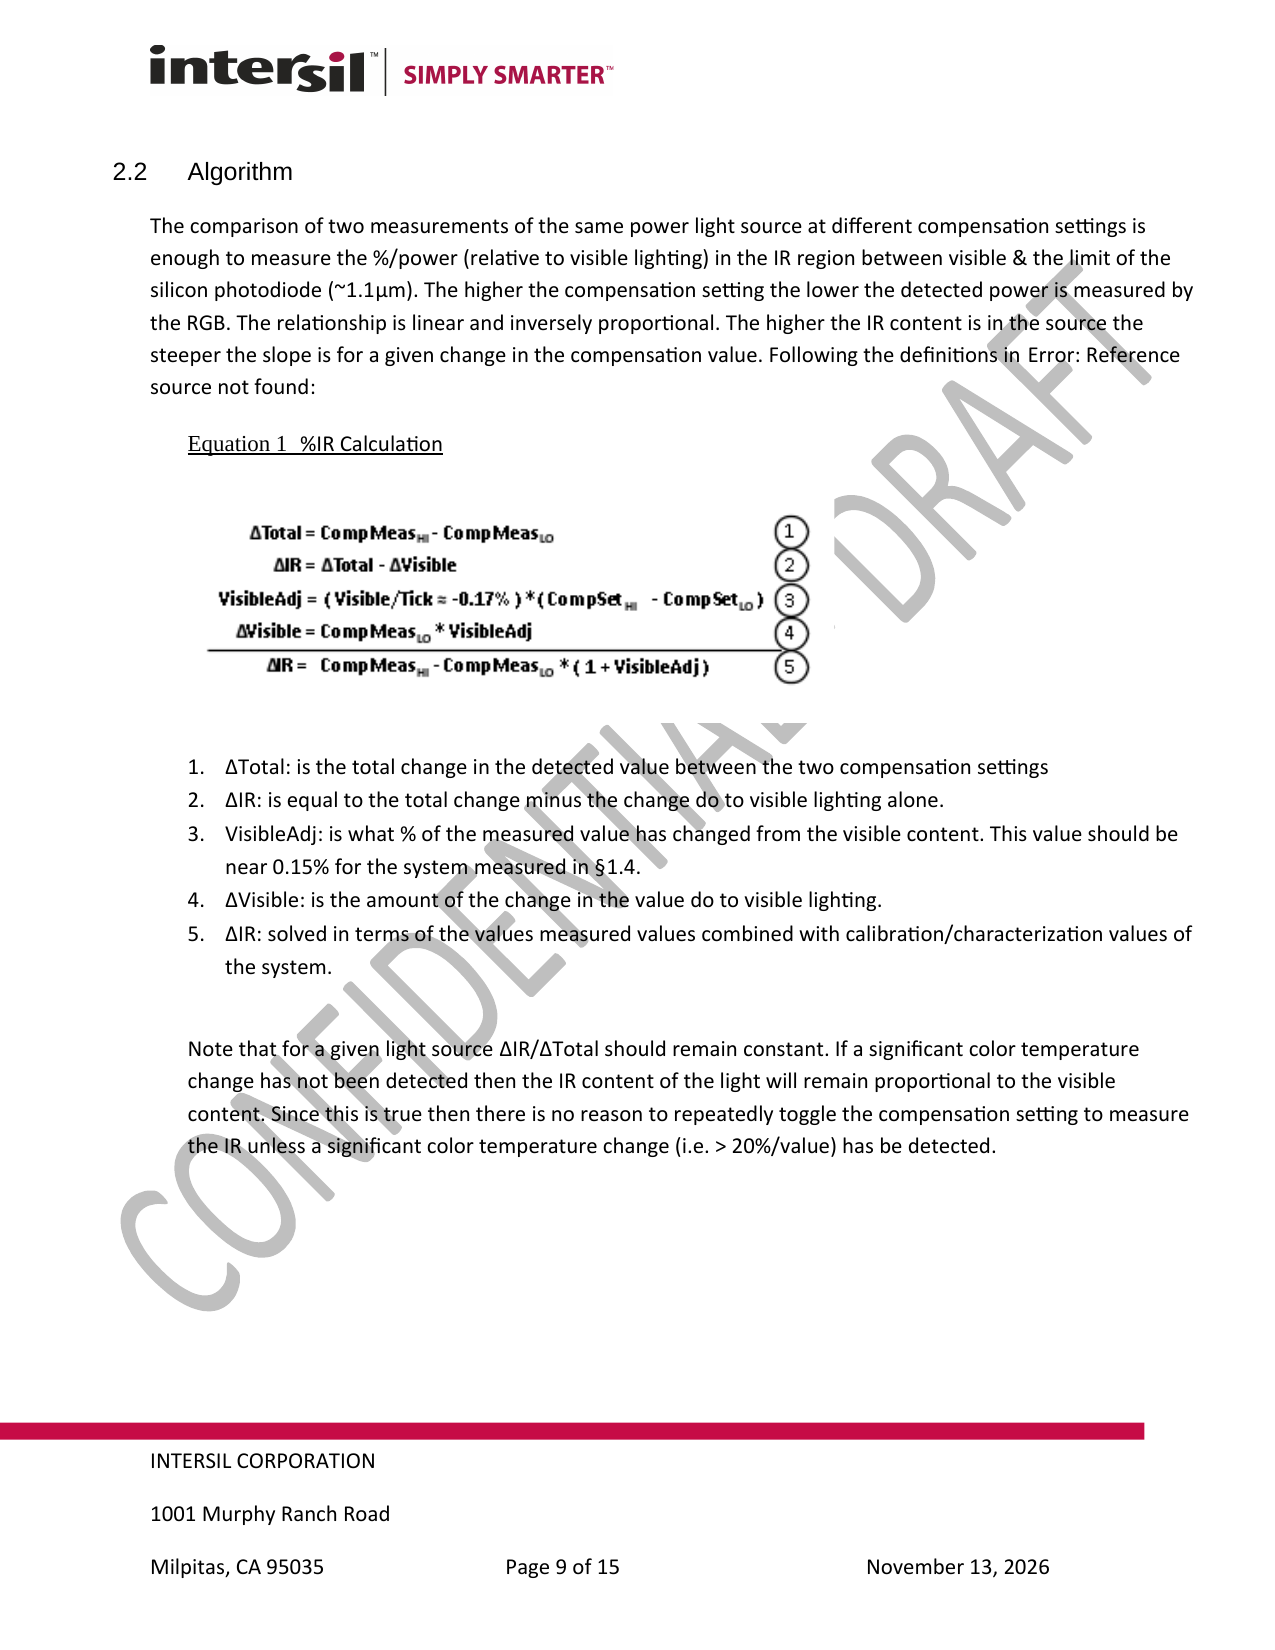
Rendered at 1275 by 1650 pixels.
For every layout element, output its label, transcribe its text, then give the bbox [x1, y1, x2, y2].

list ΔIR: solved in terms of the values measured values combined with calibration/characterization values of the system. [187, 914, 1200, 981]
list ΔIR: is equal to the total change minus the change do to visible lighting alone. [187, 781, 1200, 814]
list ΔTotal: is the total change in the detected value between the two compensation settings [187, 748, 1200, 781]
list ΔVisible: is the amount of the change in the value do to visible lighting. [187, 881, 1200, 914]
list VisibleAdj: is what % of the measured value has changed from the visible content. This value should be near 0.15% for the system measured in §1.4. [187, 814, 1200, 881]
subtitle Algorithm [112, 157, 1200, 186]
text Note that for a given light source ΔIR/ΔTotal should remain constant. If a significant color temperature change has not been detected then the IR content of the light will remain proportional to the visible content. Since this is true then there is no reason to repeatedly toggle the compensation setting to measure the IR unless a significant color temperature change (i.e. > 20%/value) has be detected. [187, 1034, 1200, 1159]
text %IR Calculation [112, 429, 1200, 457]
picture [150, 45, 614, 96]
